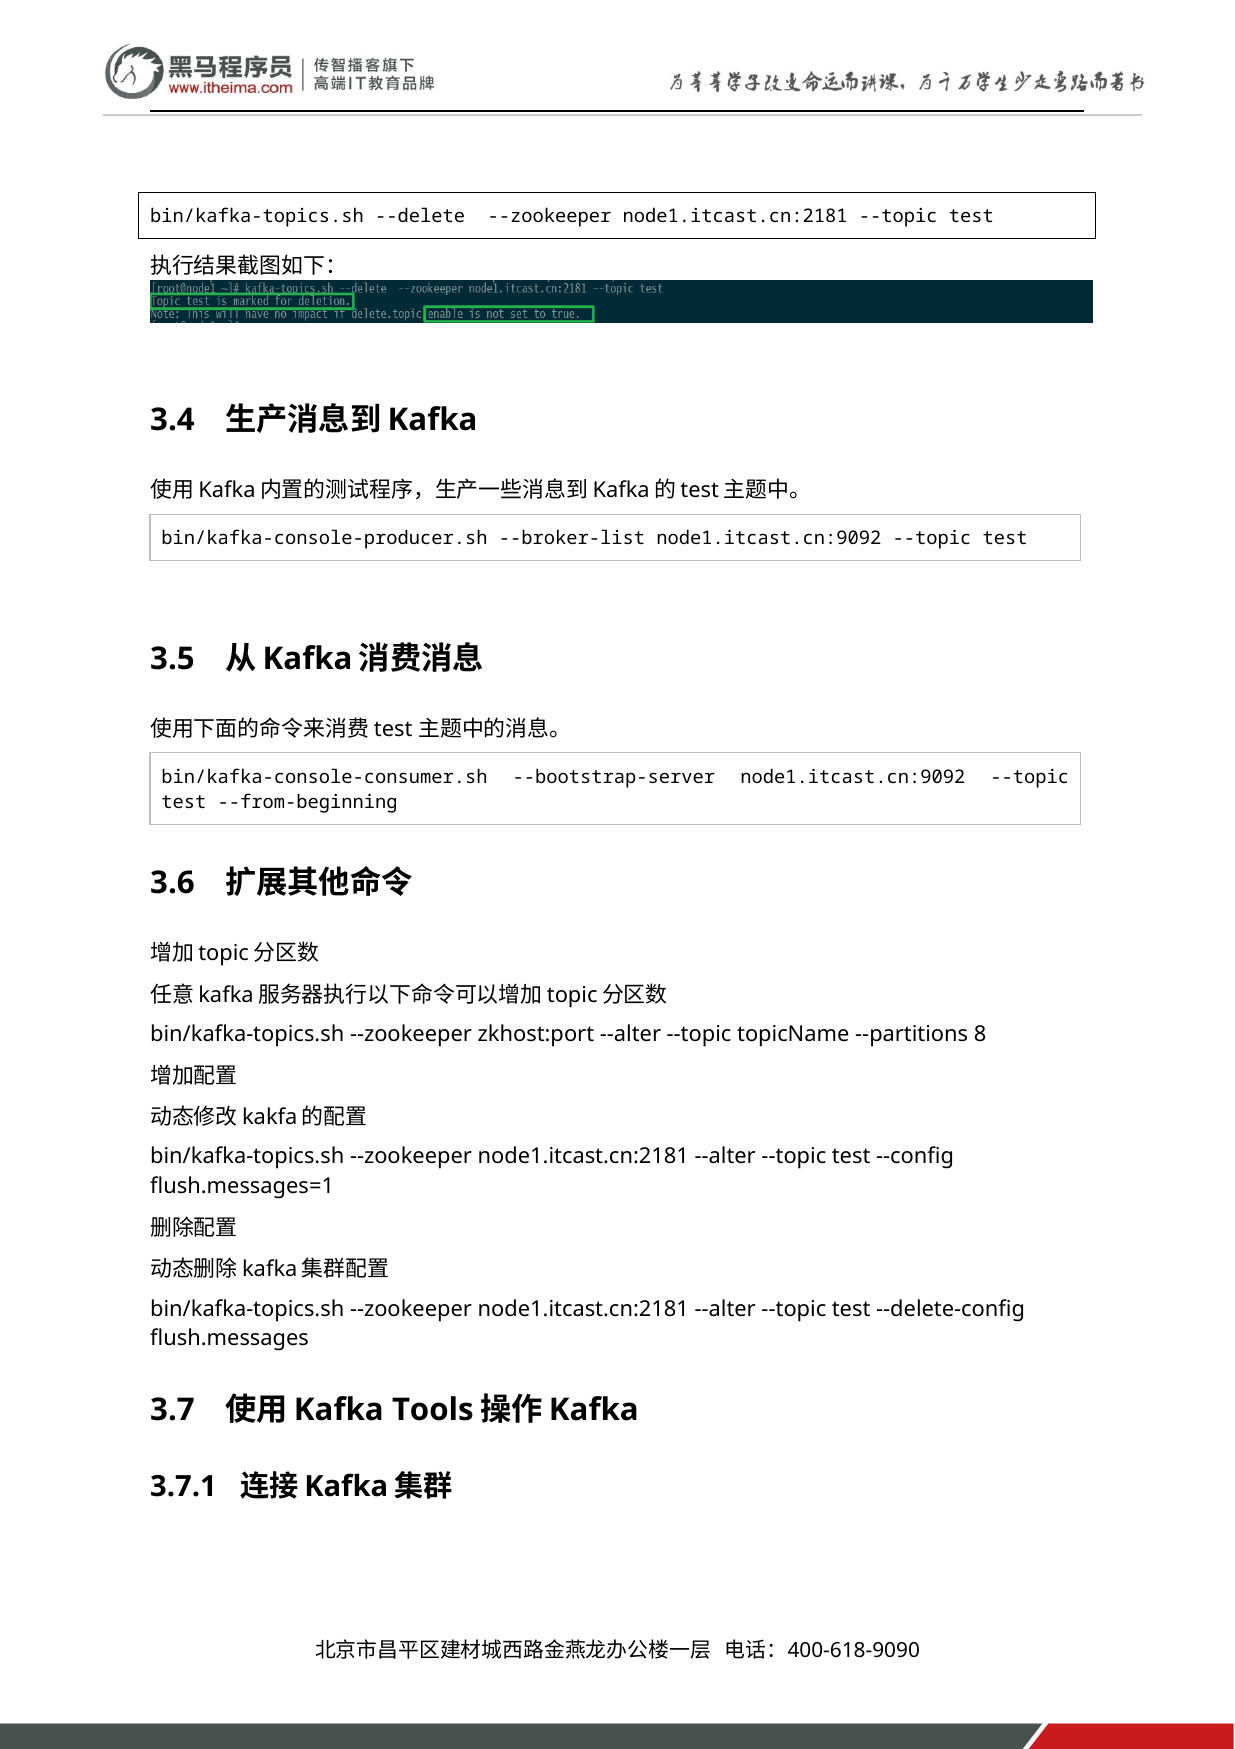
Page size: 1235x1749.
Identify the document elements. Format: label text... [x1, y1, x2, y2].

table_header bin/kafka-topics.sh --delete --zookeeper node1.itcast.cn:2181 --topic test [139, 193, 1095, 237]
subtitle 从Kafka消费消息 [150, 633, 1084, 678]
picture [424, 306, 594, 323]
picture [0, 0, 1235, 123]
subtitle 扩展其他命令 [150, 857, 1084, 903]
picture [0, 1664, 1234, 1749]
subtitle 连接Kafka集群 [150, 1462, 1084, 1505]
text 使用下面的命令来消费 test 主题中的消息。 [150, 711, 1084, 743]
subtitle 使用Kafka Tools操作Kafka [150, 1384, 1084, 1430]
text bin/kafka-topics.sh --zookeeper node1.itcast.cn:2181 --alter --topic test --config flush.messages=1 [150, 1140, 1084, 1200]
text bin/kafka-topics.sh --zookeeper zkhost:port --alter --topic topicName --partitions 8 [150, 1018, 1084, 1048]
text 执行结果截图如下： [150, 248, 1084, 280]
text 动态修改kakfa的配置 [150, 1099, 1084, 1131]
subtitle 生产消息到Kafka [150, 394, 1084, 440]
text 删除配置 [150, 1210, 1084, 1241]
table_header bin/kafka-console-consumer.sh --bootstrap-server node1.itcast.cn:9092 --topic test --from-beginning [151, 753, 1080, 824]
text 增加配置 [150, 1058, 1084, 1089]
picture [150, 284, 354, 317]
text 增加topic分区数 [150, 935, 1084, 967]
text 任意kafka服务器执行以下命令可以增加topic分区数 [150, 977, 1084, 1008]
text 动态删除kafka集群配置 [150, 1251, 1084, 1283]
text 使用Kafka内置的测试程序，生产一些消息到Kafka的test主题中。 [150, 472, 1084, 504]
text bin/kafka-topics.sh --zookeeper node1.itcast.cn:2181 --alter --topic test --delete-config flush.messages [150, 1292, 1084, 1352]
table_header bin/kafka-console-producer.sh --broker-list node1.itcast.cn:9092 --topic test [151, 515, 1080, 560]
